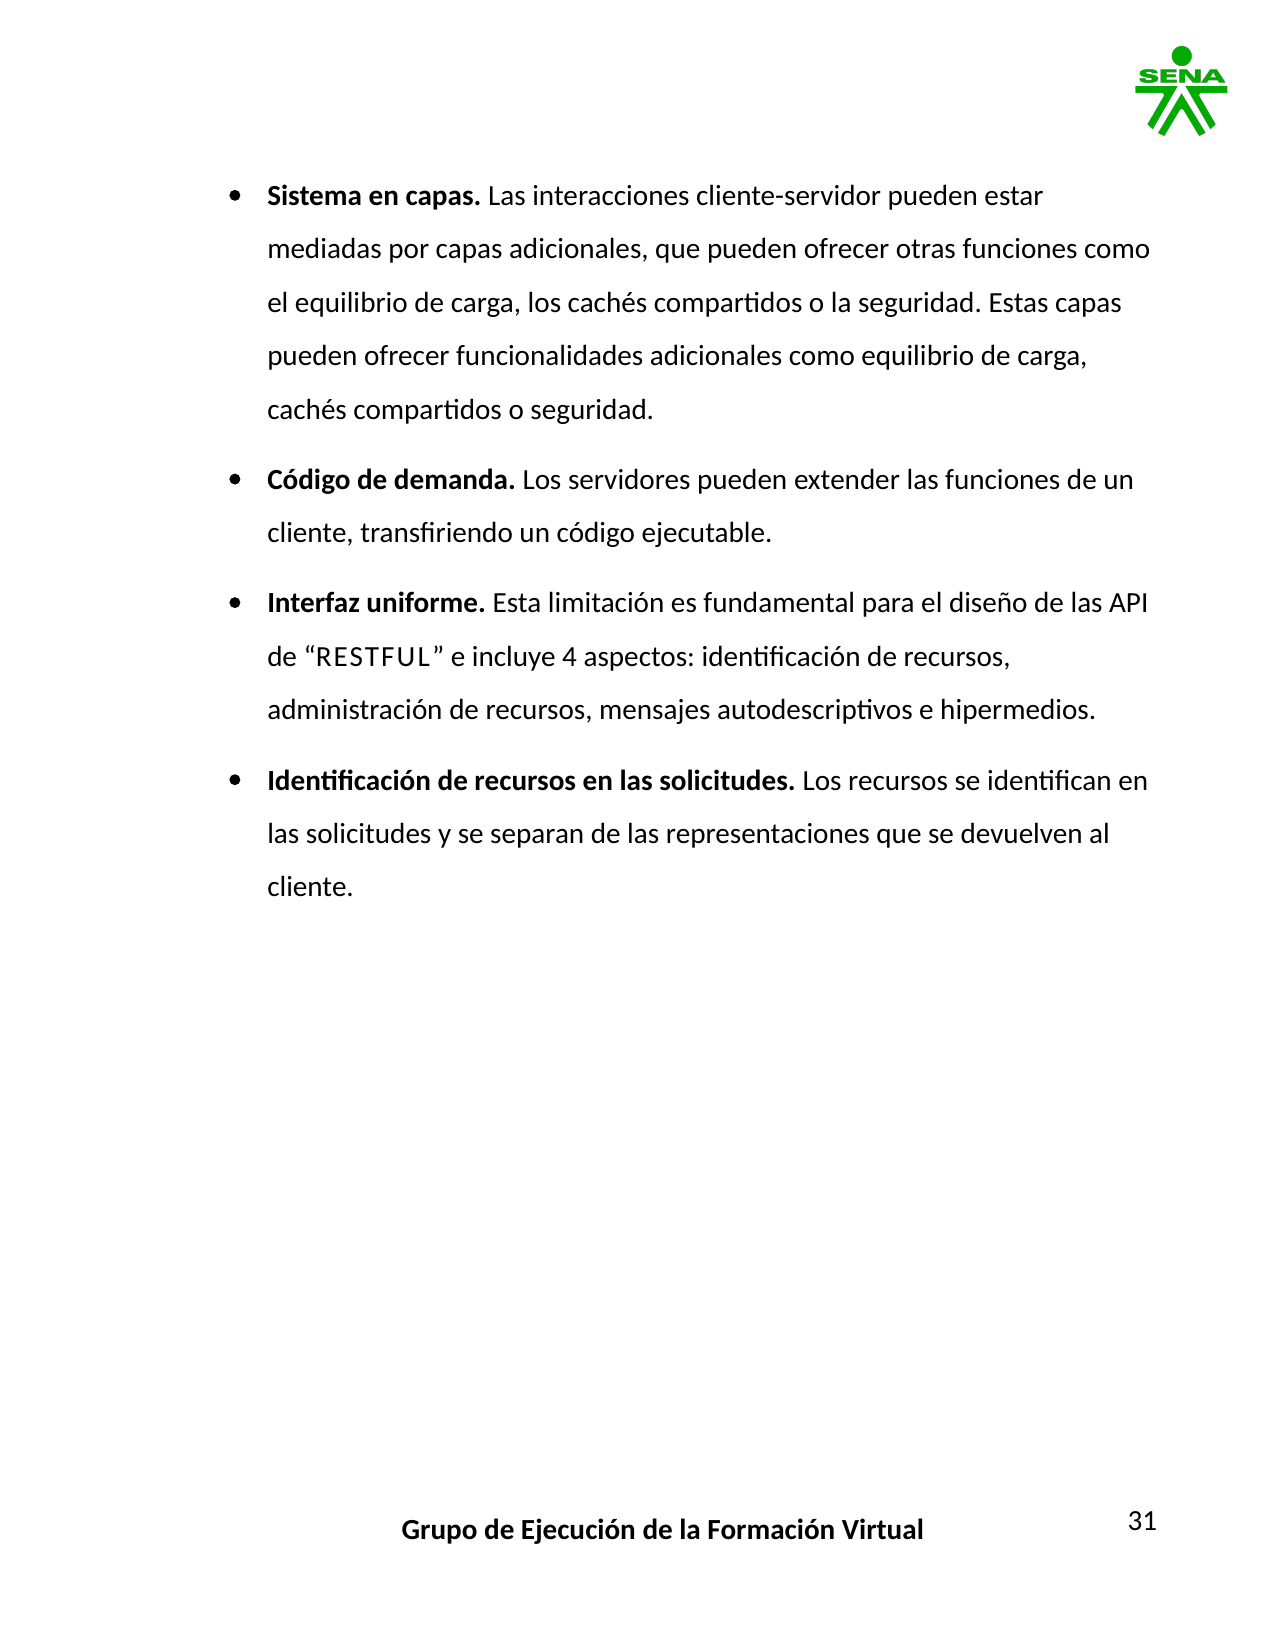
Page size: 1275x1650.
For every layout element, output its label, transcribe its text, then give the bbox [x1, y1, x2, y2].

list Sistema en capas. Las interacciones cliente-servidor pueden estar mediadas por capas adicionales, que pueden ofrecer otras funciones como el equilibrio de carga, los cachés compartidos o la seguridad. Estas capas pueden ofrecer funcionalidades adicionales como equilibrio de carga, cachés compartidos o seguridad. [230, 177, 1157, 427]
list Código de demanda. Los servidores pueden extender las funciones de un cliente, transfiriendo un código ejecutable. [230, 461, 1157, 550]
list Interfaz uniforme. Esta limitación es fundamental para el diseño de las API de “RESTFUL” e incluye 4 aspectos: identificación de recursos, administración de recursos, mensajes autodescriptivos e hipermedios. [230, 584, 1157, 727]
list Identificación de recursos en las solicitudes. Los recursos se identifican en las solicitudes y se separan de las representaciones que se devuelven al cliente. [230, 762, 1157, 904]
picture [1135, 46, 1228, 136]
